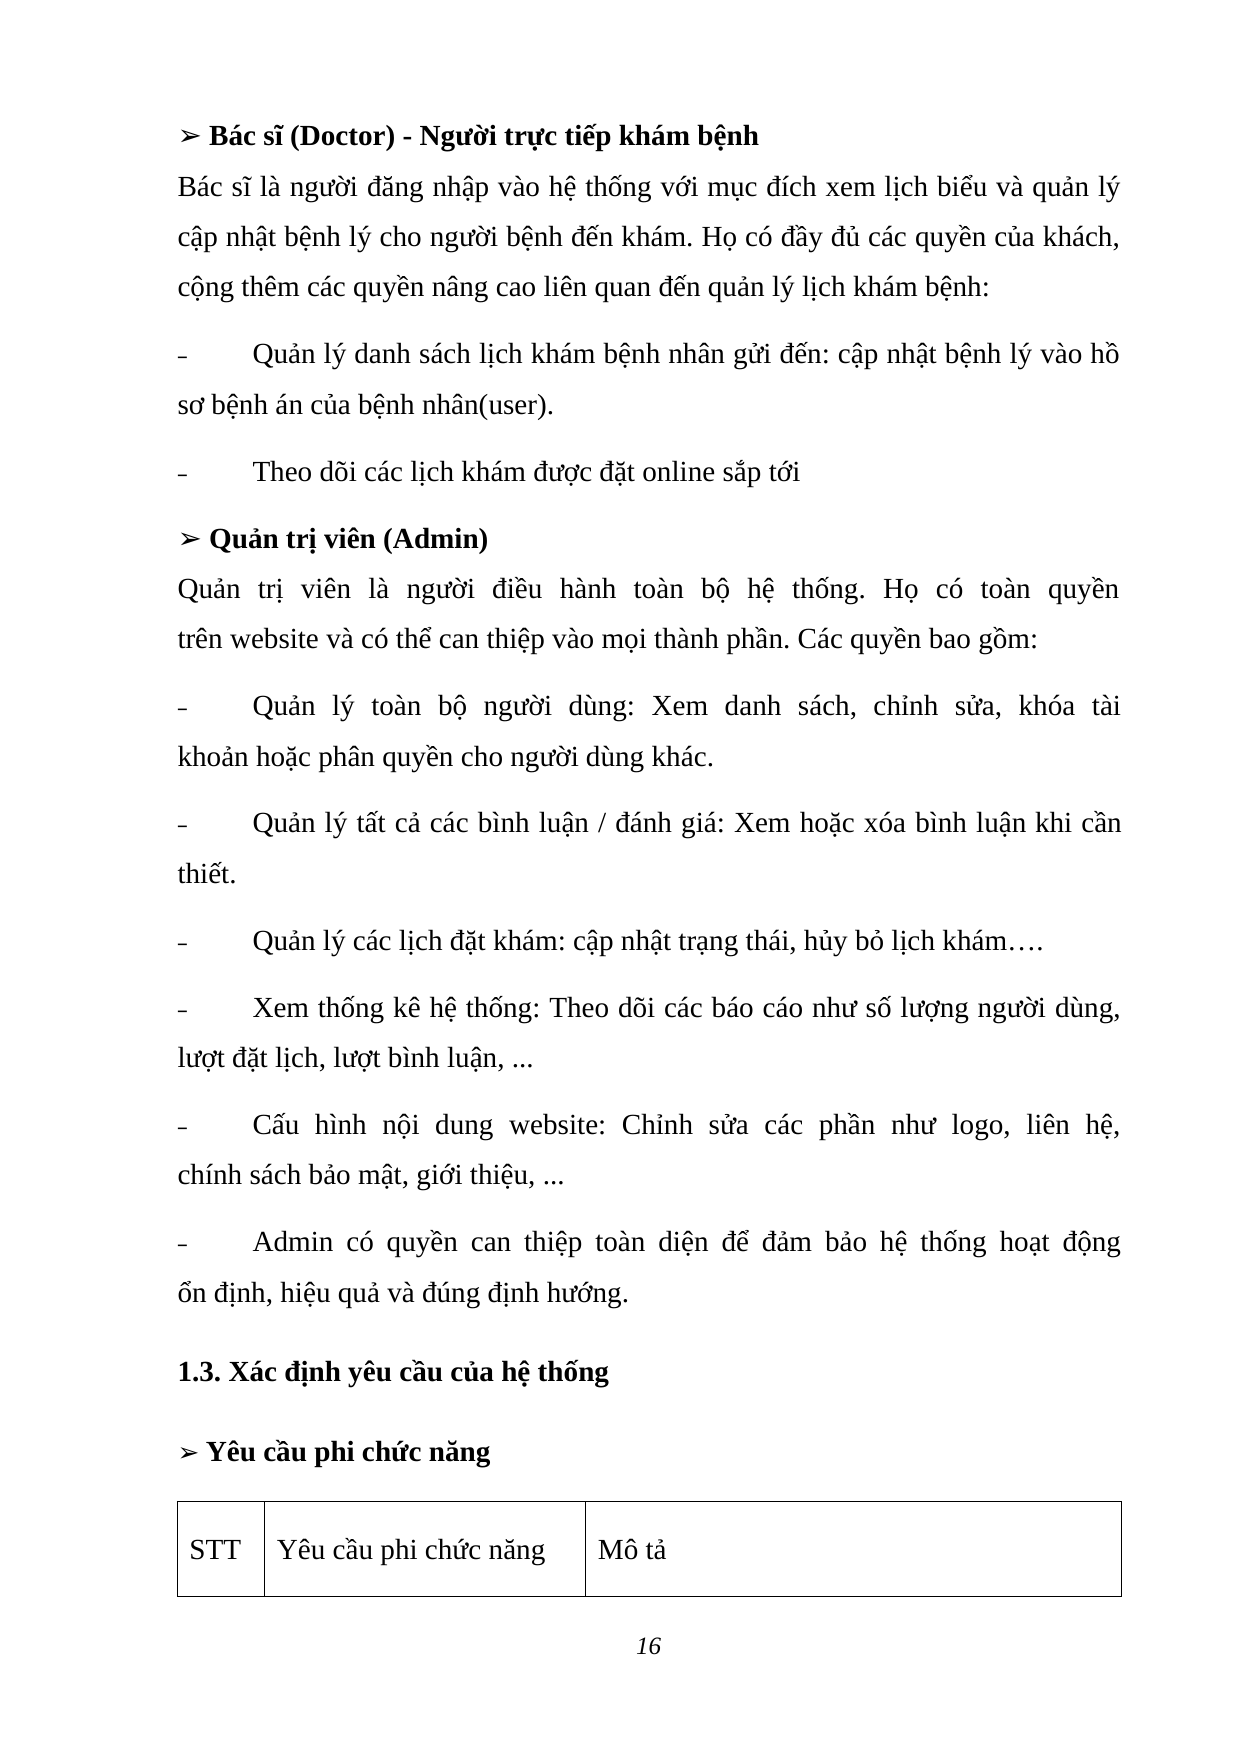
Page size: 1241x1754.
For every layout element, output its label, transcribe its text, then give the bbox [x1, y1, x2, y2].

text ➢ Yêu cầu phi chức năng [177, 1434, 1122, 1467]
list Theo dõi các lịch khám được đặt online sắp tới [177, 454, 1122, 487]
table_header Yêu cầu phi chức năng [265, 1502, 585, 1596]
list Cấu hình nội dung website: Chỉnh sửa các phần như logo, liên hệ, chính sách bảo mật, giới thiệu, ... [177, 1107, 1122, 1191]
list Quản lý tất cả các bình luận / đánh giá: Xem hoặc xóa bình luận khi cần thiết. [177, 806, 1122, 889]
list Admin có quyền can thiệp toàn diện để đảm bảo hệ thống hoạt động ổn định, hiệu quả và đúng định hướng. [177, 1224, 1122, 1308]
text Bác sĩ là người đăng nhập vào hệ thống với mục đích xem lịch biểu và quản lý cập nhật bệnh lý cho người bệnh đến khám. Họ có đầy đủ các quyền của khách, cộng thêm các quyền nâng cao liên quan đến quản lý lịch khám bệnh: [177, 169, 1122, 303]
list Quản lý các lịch đặt khám: cập nhật trạng thái, hủy bỏ lịch khám…. [177, 923, 1122, 956]
list Quản lý toàn bộ người dùng: Xem danh sách, chỉnh sửa, khóa tài khoản hoặc phân quyền cho người dùng khác. [177, 688, 1122, 772]
text ➢ Quản trị viên (Admin) [177, 521, 1034, 554]
table_header STT [178, 1502, 264, 1596]
list Xem thống kê hệ thống: Theo dõi các báo cáo như số lượng người dùng, lượt đặt lịch, lượt bình luận, ... [177, 990, 1122, 1074]
subtitle 1.3. Xác định yêu cầu của hệ thống [177, 1354, 1122, 1388]
text Quản trị viên là người điều hành toàn bộ hệ thống. Họ có toàn quyền trên website và có thể can thiệp vào mọi thành phần. Các quyền bao gồm: [177, 571, 1122, 655]
table_header Mô tả [586, 1502, 1121, 1596]
list Quản lý danh sách lịch khám bệnh nhân gửi đến: cập nhật bệnh lý vào hồ sơ bệnh án của bệnh nhân(user). [177, 336, 1122, 420]
text ➢ Bác sĩ (Doctor) - Người trực tiếp khám bệnh [177, 118, 1122, 152]
